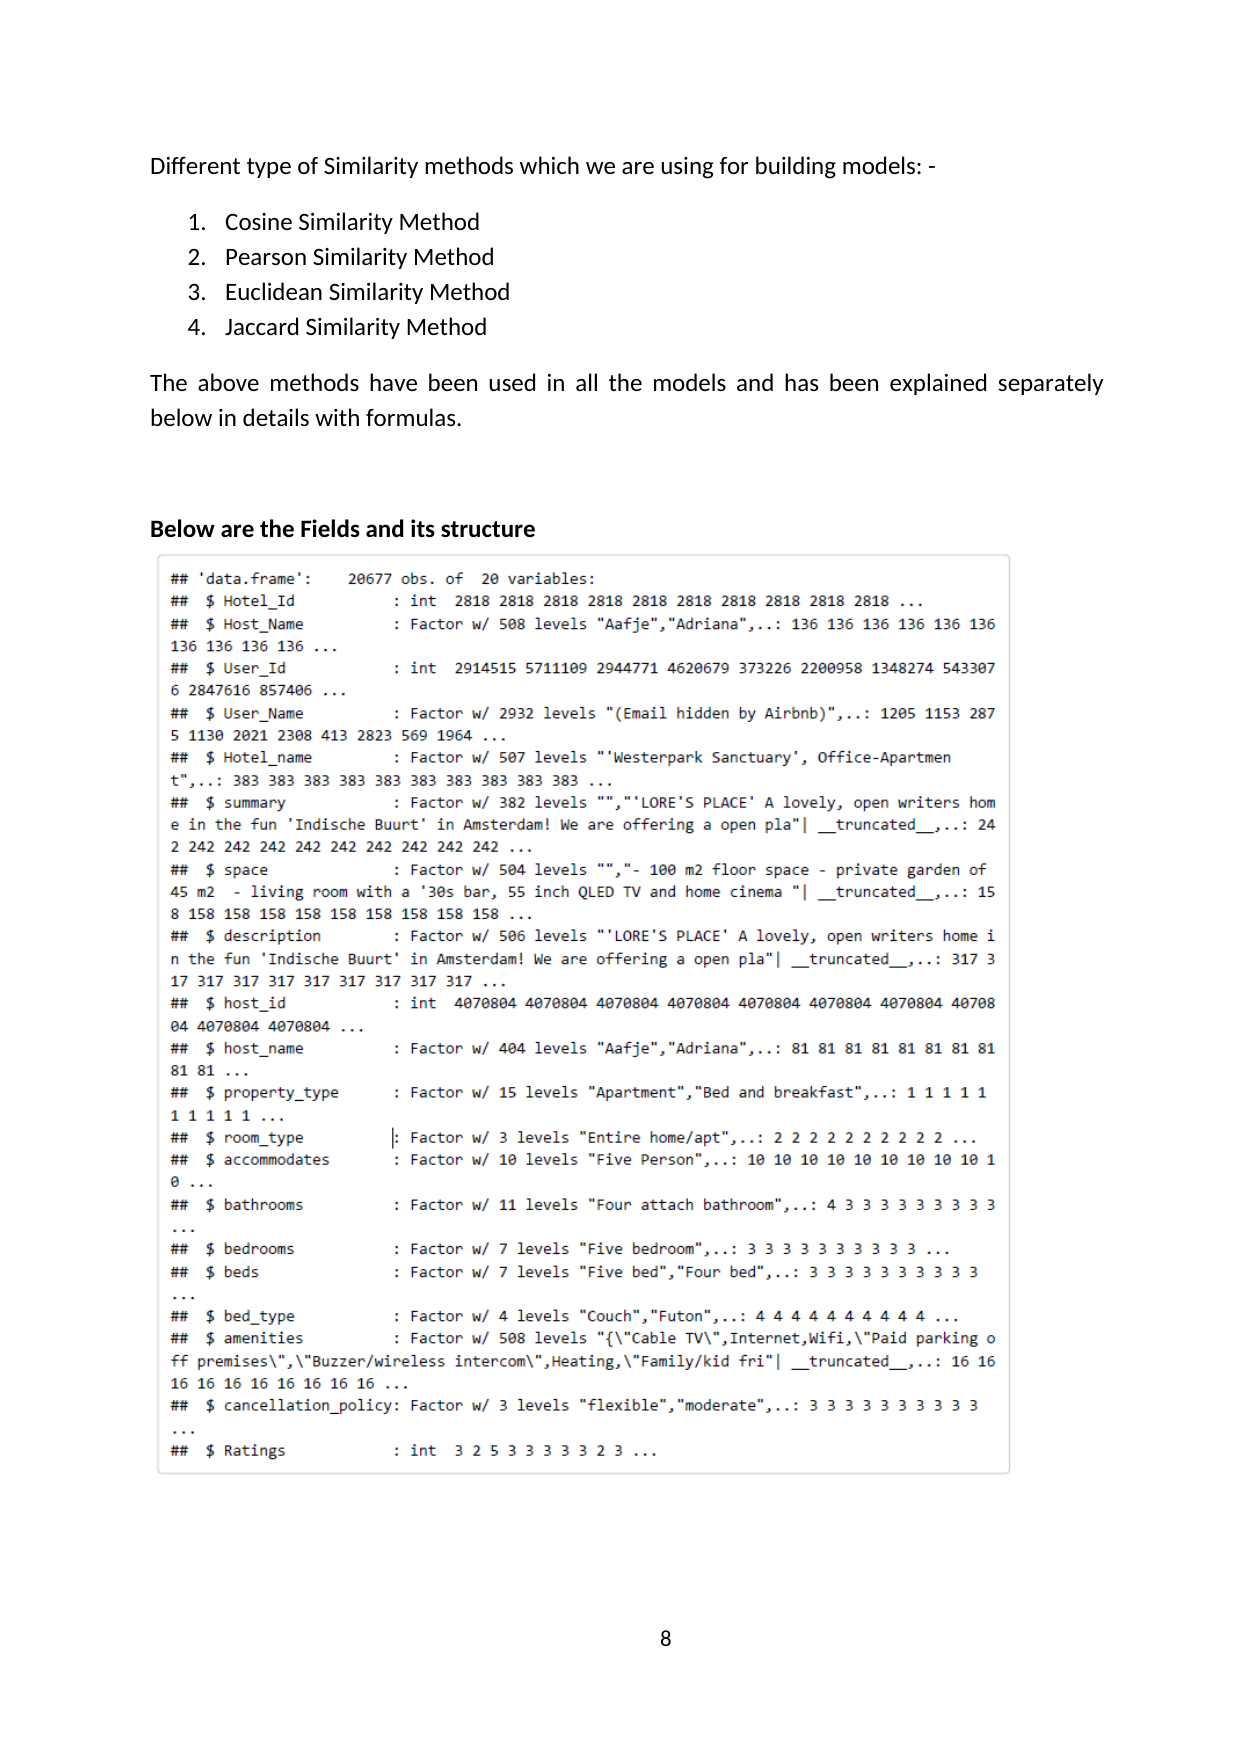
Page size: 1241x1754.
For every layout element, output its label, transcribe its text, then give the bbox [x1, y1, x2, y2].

text Different type of Similarity methods which we are using for building models: - [150, 150, 1106, 181]
list Euclidean Similarity Method [187, 276, 1106, 306]
text The above methods have been used in all the models and has been explained separately below in details with formulas. [150, 367, 1106, 432]
list Cosine Similarity Method [187, 206, 1106, 236]
list Pearson Similarity Method [187, 241, 1106, 271]
picture [150, 548, 1015, 1479]
list Jaccard Similarity Method [187, 311, 1106, 341]
